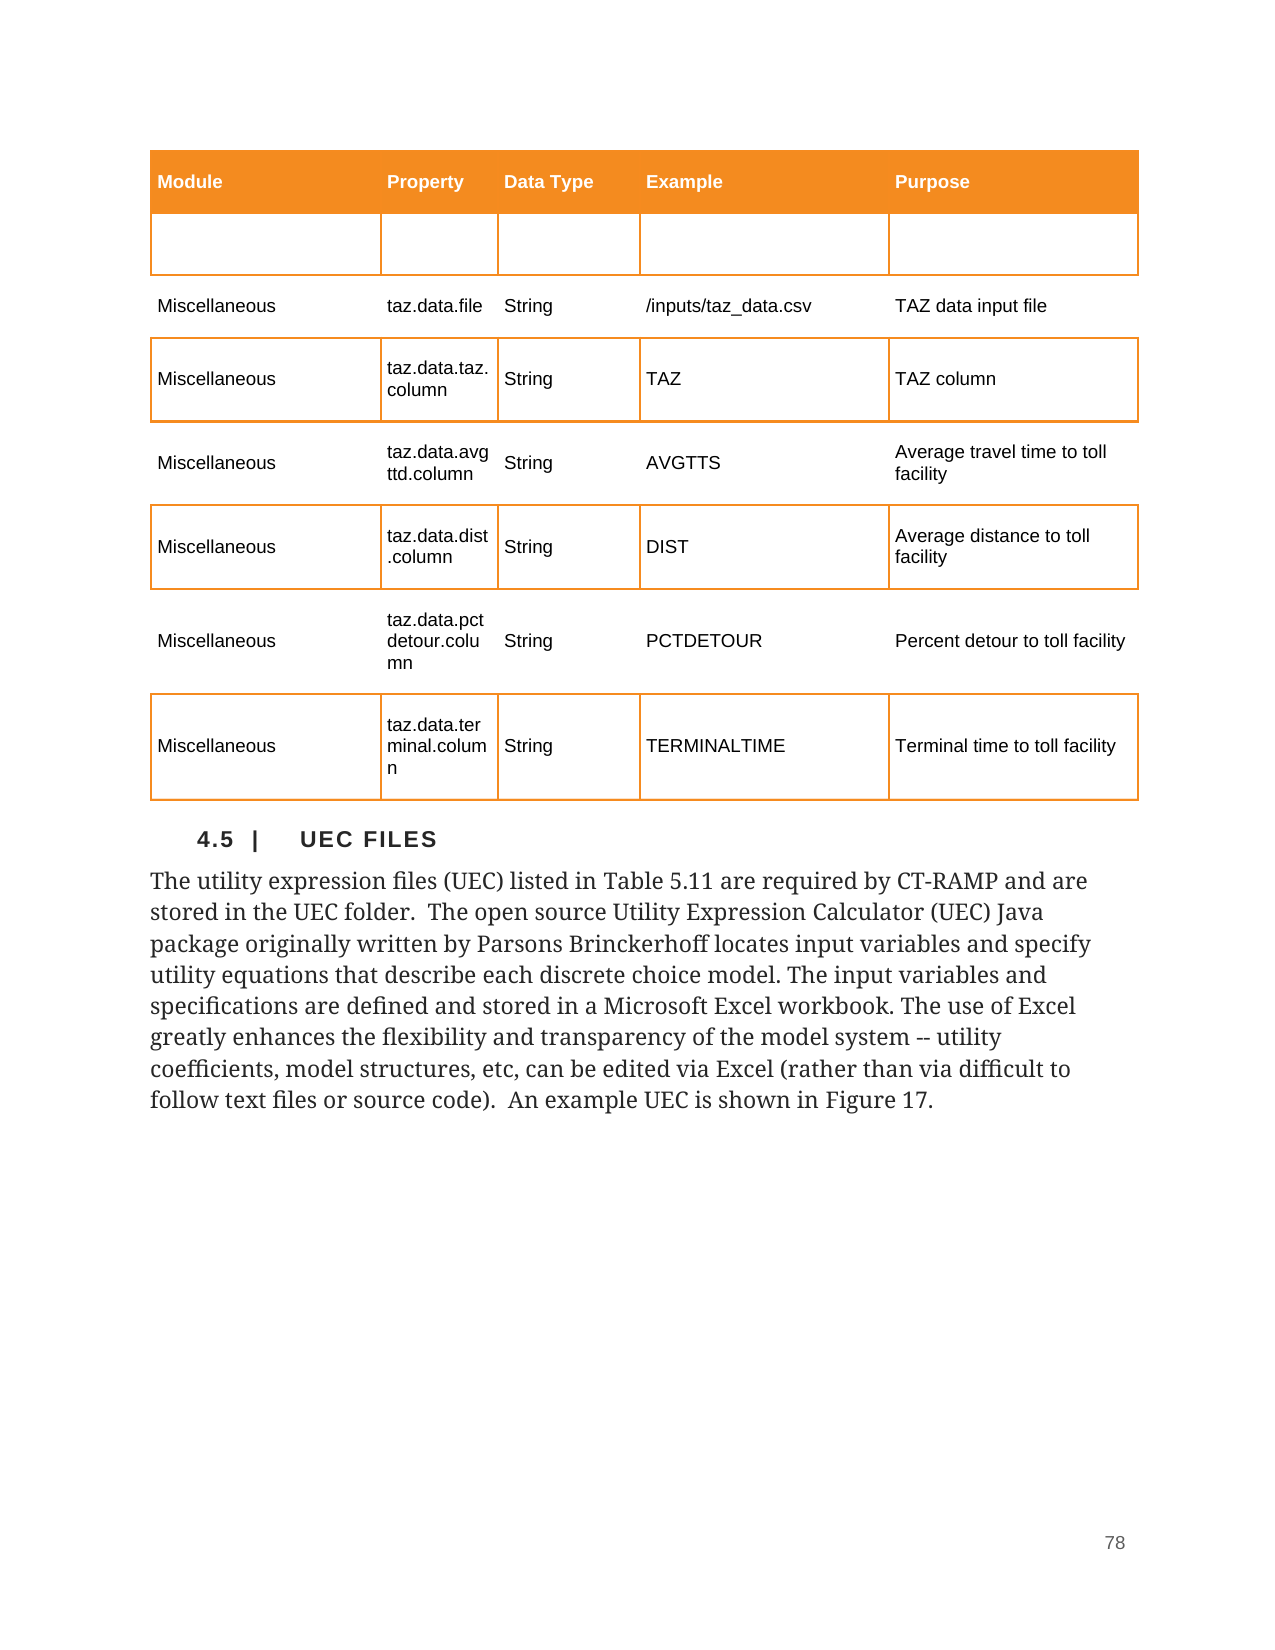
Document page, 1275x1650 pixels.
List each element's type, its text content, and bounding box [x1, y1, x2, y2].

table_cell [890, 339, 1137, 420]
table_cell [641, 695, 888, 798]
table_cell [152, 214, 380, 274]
text The utility expression files (UEC) listed in Table 5.11 are required by CT-RAMP and are stored in the UEC folder. The open source Utility Expression Calculator (UEC) Java package originally written by Parsons Brinckerhoff locates input variables and specify utility equations that describe each discrete choice model. The input variables and specifications are defined and stored in a Microsoft Excel workbook. The use of Excel greatly enhances the flexibility and transparency of the model system -- utility coefficients, model structures, etc, can be edited via Excel (rather than via difficult to follow text files or source code). An example UEC is shown in Figure 17. [150, 865, 1125, 1115]
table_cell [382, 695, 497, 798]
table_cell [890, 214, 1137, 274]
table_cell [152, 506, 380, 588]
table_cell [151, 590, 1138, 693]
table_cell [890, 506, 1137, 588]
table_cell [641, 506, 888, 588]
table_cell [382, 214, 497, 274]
table_header Purpose [890, 152, 1137, 212]
table_header Module [152, 152, 380, 212]
table_header Data Type [499, 152, 639, 212]
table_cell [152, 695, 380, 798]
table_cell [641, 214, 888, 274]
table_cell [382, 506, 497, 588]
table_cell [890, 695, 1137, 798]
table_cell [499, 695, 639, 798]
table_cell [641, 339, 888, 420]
subtitle UEC Files [197, 821, 1125, 853]
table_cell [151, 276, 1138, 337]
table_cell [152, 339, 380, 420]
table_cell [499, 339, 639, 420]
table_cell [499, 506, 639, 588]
table_header Property [382, 152, 497, 212]
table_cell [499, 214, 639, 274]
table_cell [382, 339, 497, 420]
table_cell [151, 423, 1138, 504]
table_header Example [641, 152, 888, 212]
